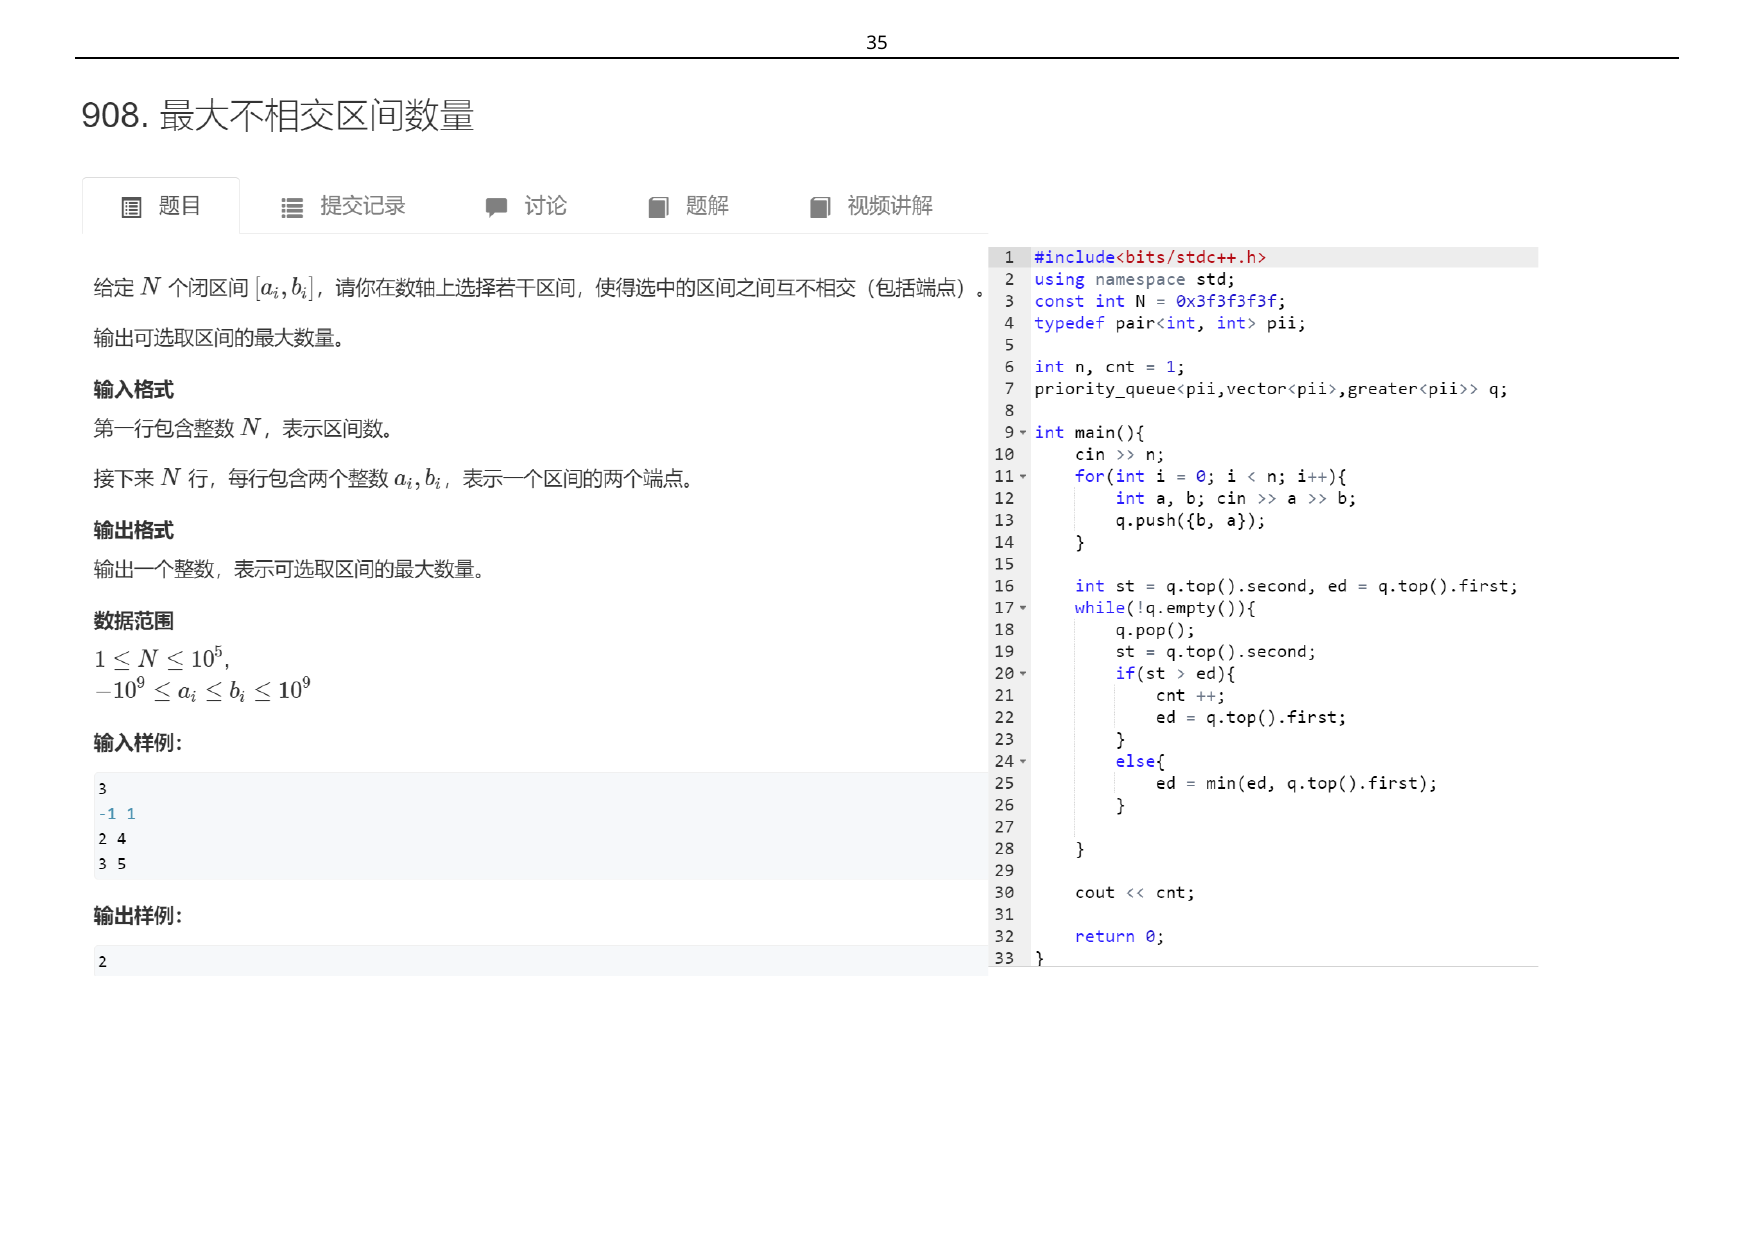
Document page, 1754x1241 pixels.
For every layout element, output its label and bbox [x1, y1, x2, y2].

picture [75, 83, 1539, 976]
